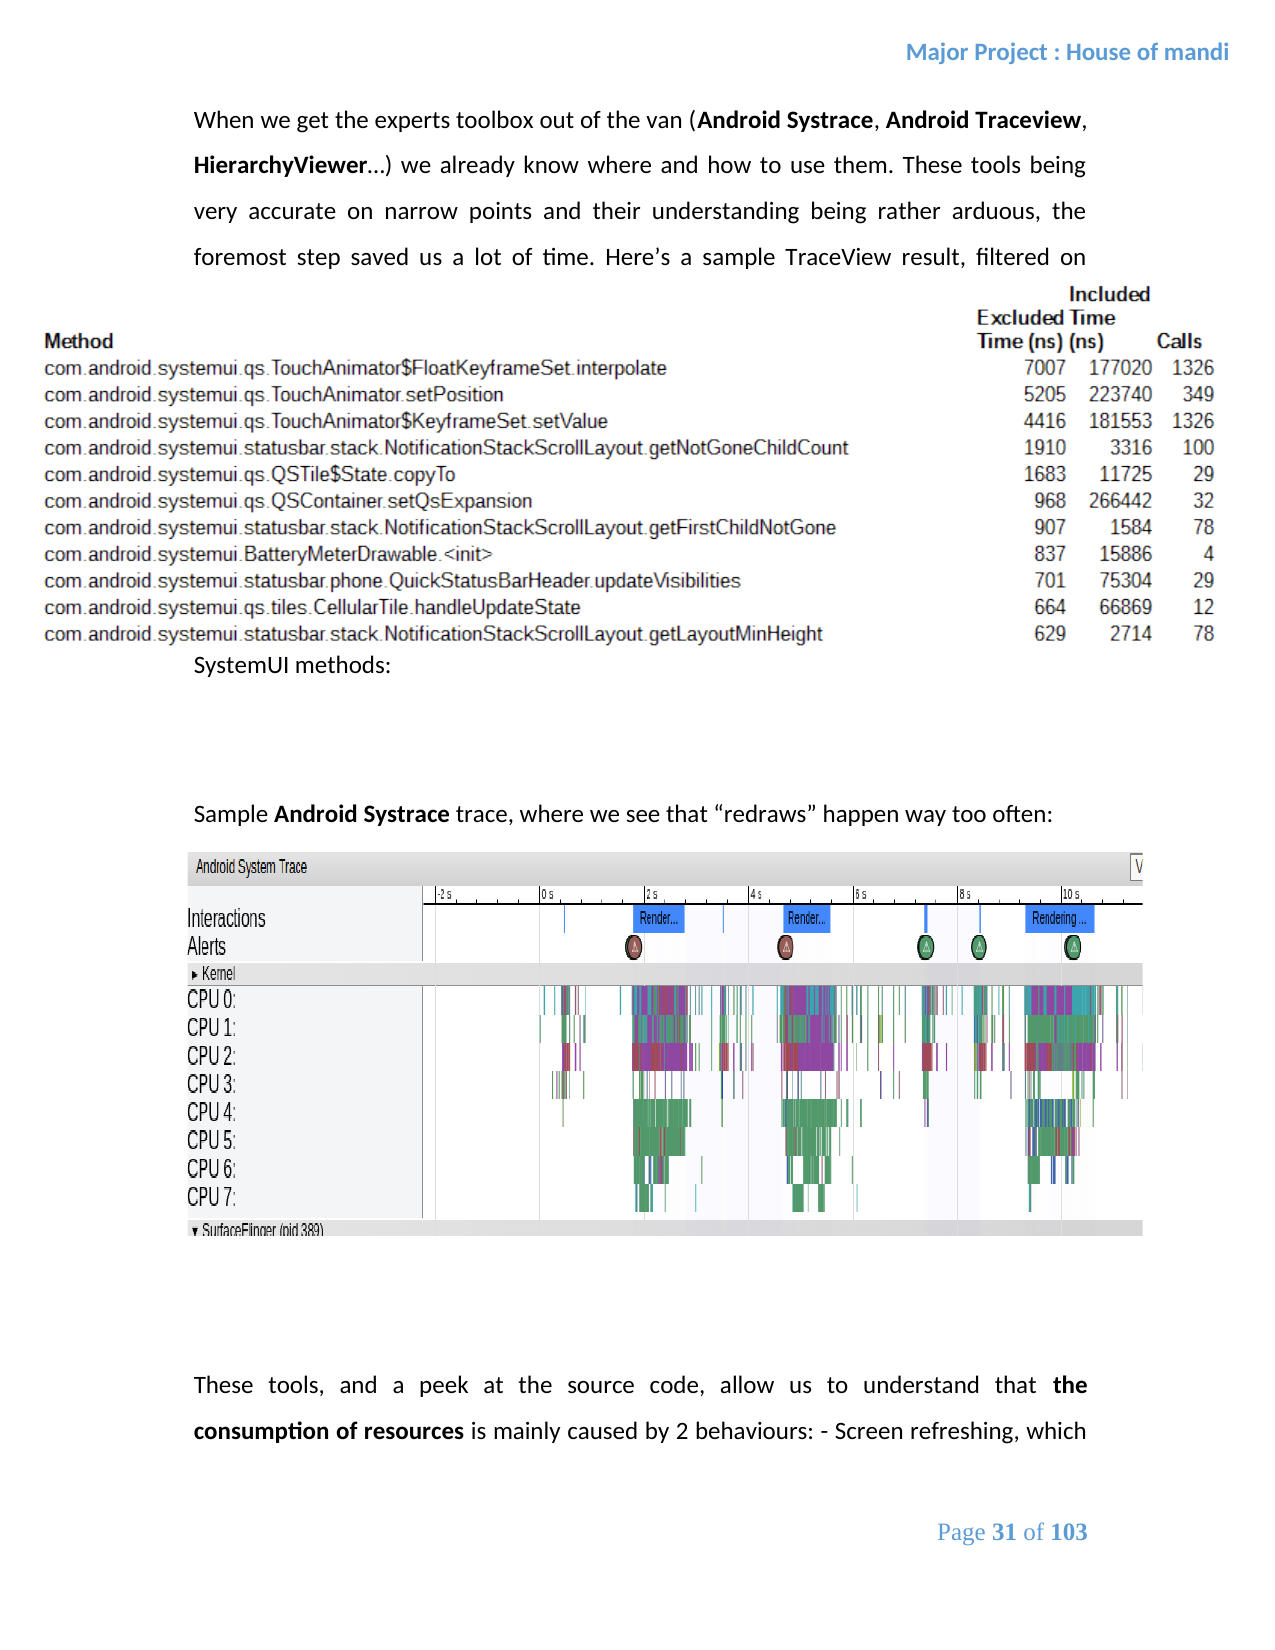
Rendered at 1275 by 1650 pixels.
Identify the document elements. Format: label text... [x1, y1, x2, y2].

text When we get the experts toolbox out of the van (Android Systrace, Android Traceview, HierarchyViewer…) we already know where and how to use them. These tools being very accurate on narrow points and their understanding being rather arduous, the foremost step saved us a lot of time. Here’s a sample TraceView result, filtered on SystemUI methods: [193, 649, 1087, 679]
picture [187, 852, 1143, 1236]
text Sample Android Systrace trace, where we see that “redraws” happen way too often: [193, 798, 1087, 829]
text When we get the experts toolbox out of the van (Android Systrace, Android Traceview, HierarchyViewer…) we already know where and how to use them. These tools being very accurate on narrow points and their understanding being rather arduous, the foremost step saved us a lot of time. Here’s a sample TraceView result, filtered on SystemUI methods: [193, 104, 1087, 283]
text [193, 1370, 1087, 1446]
picture [43, 283, 1219, 649]
